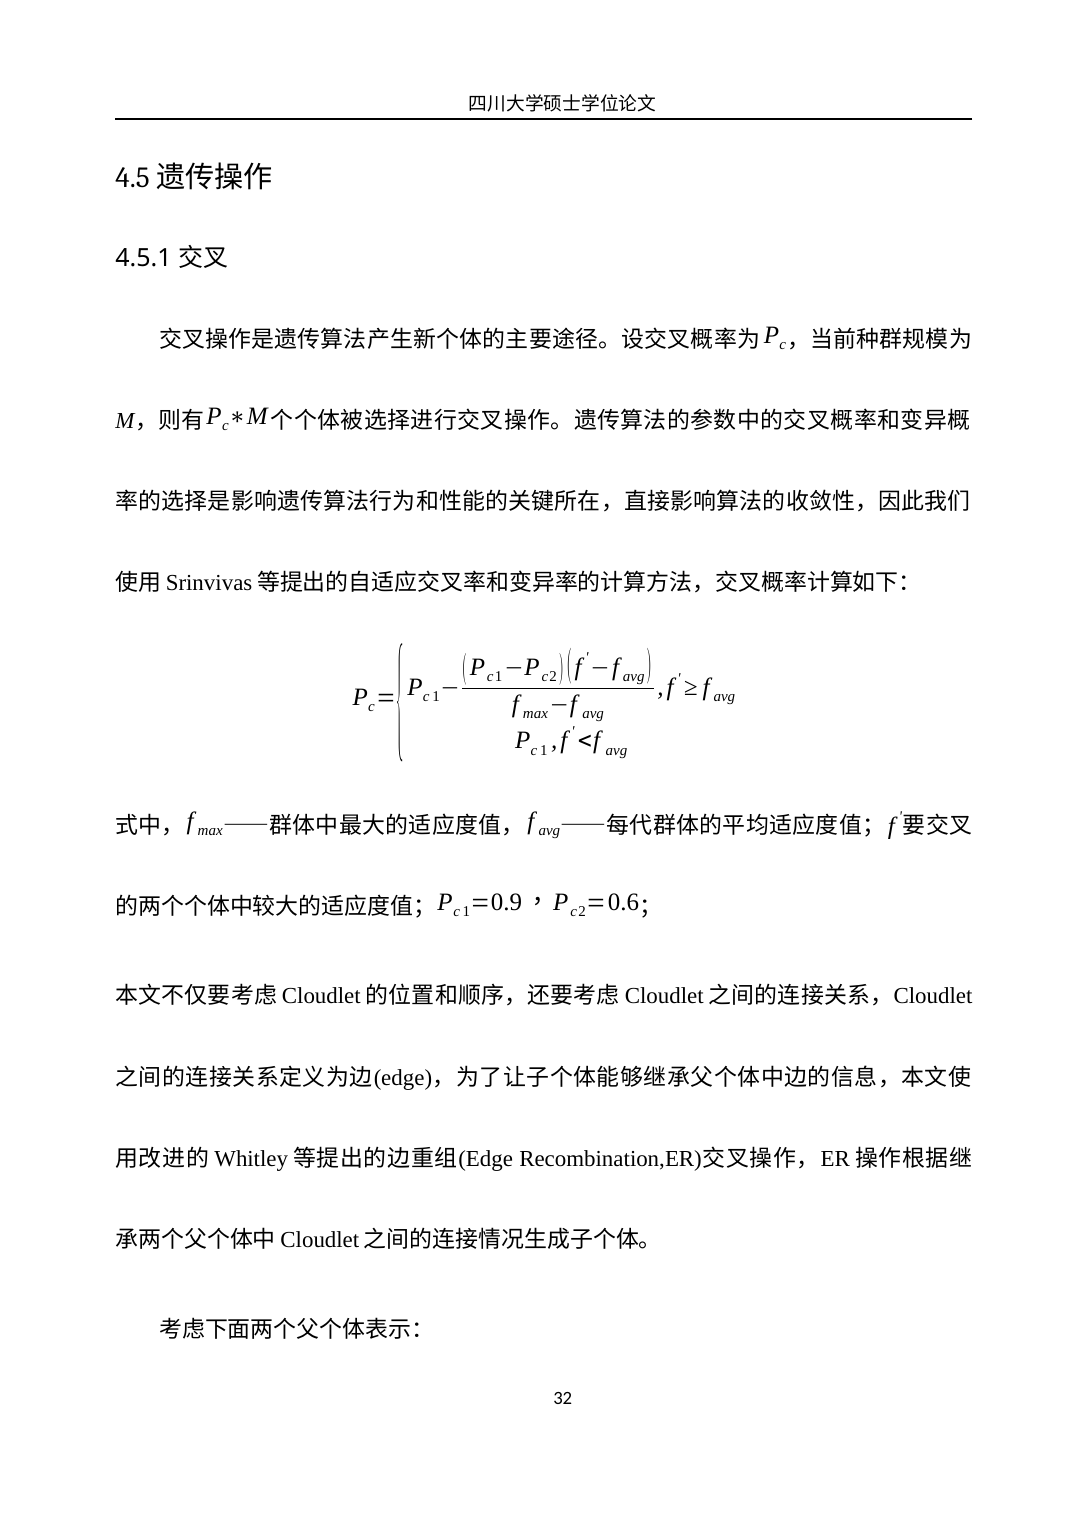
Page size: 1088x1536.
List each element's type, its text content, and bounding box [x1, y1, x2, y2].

text 本文不仅要考虑Cloudlet的位置和顺序，还要考虑Cloudlet之间的连接关系，Cloudlet之间的连接关系定义为边(edge)，为了让子个体能够继承父个体中边的信息，本文使用改进的Whitley等提出的边重组(Edge Recombination,ER)交叉操作，ER操作根据继承两个父个体中Cloudlet之间的连接情况生成子个体。 [115, 961, 972, 1270]
text 式中，——群体中最大的适应度值，——每代群体的平均适应度值；要交叉的两个个体中较大的适应度值；； [115, 791, 972, 937]
subtitle 4.5 遗传操作 [115, 142, 972, 207]
subtitle 4.5.1 交叉 [115, 223, 972, 288]
text 考虑下面两个父个体表示： [115, 1294, 972, 1359]
text 交叉操作是遗传算法产生新个体的主要途径。设交叉概率为，当前种群规模为M，则有个个体被选择进行交叉操作。遗传算法的参数中的交叉概率和变异概率的选择是影响遗传算法行为和性能的关键所在，直接影响算法的收敛性，因此我们使用Srinvivas等提出的自适应交叉率和变异率的计算方法，交叉概率计算如下： [115, 304, 972, 613]
